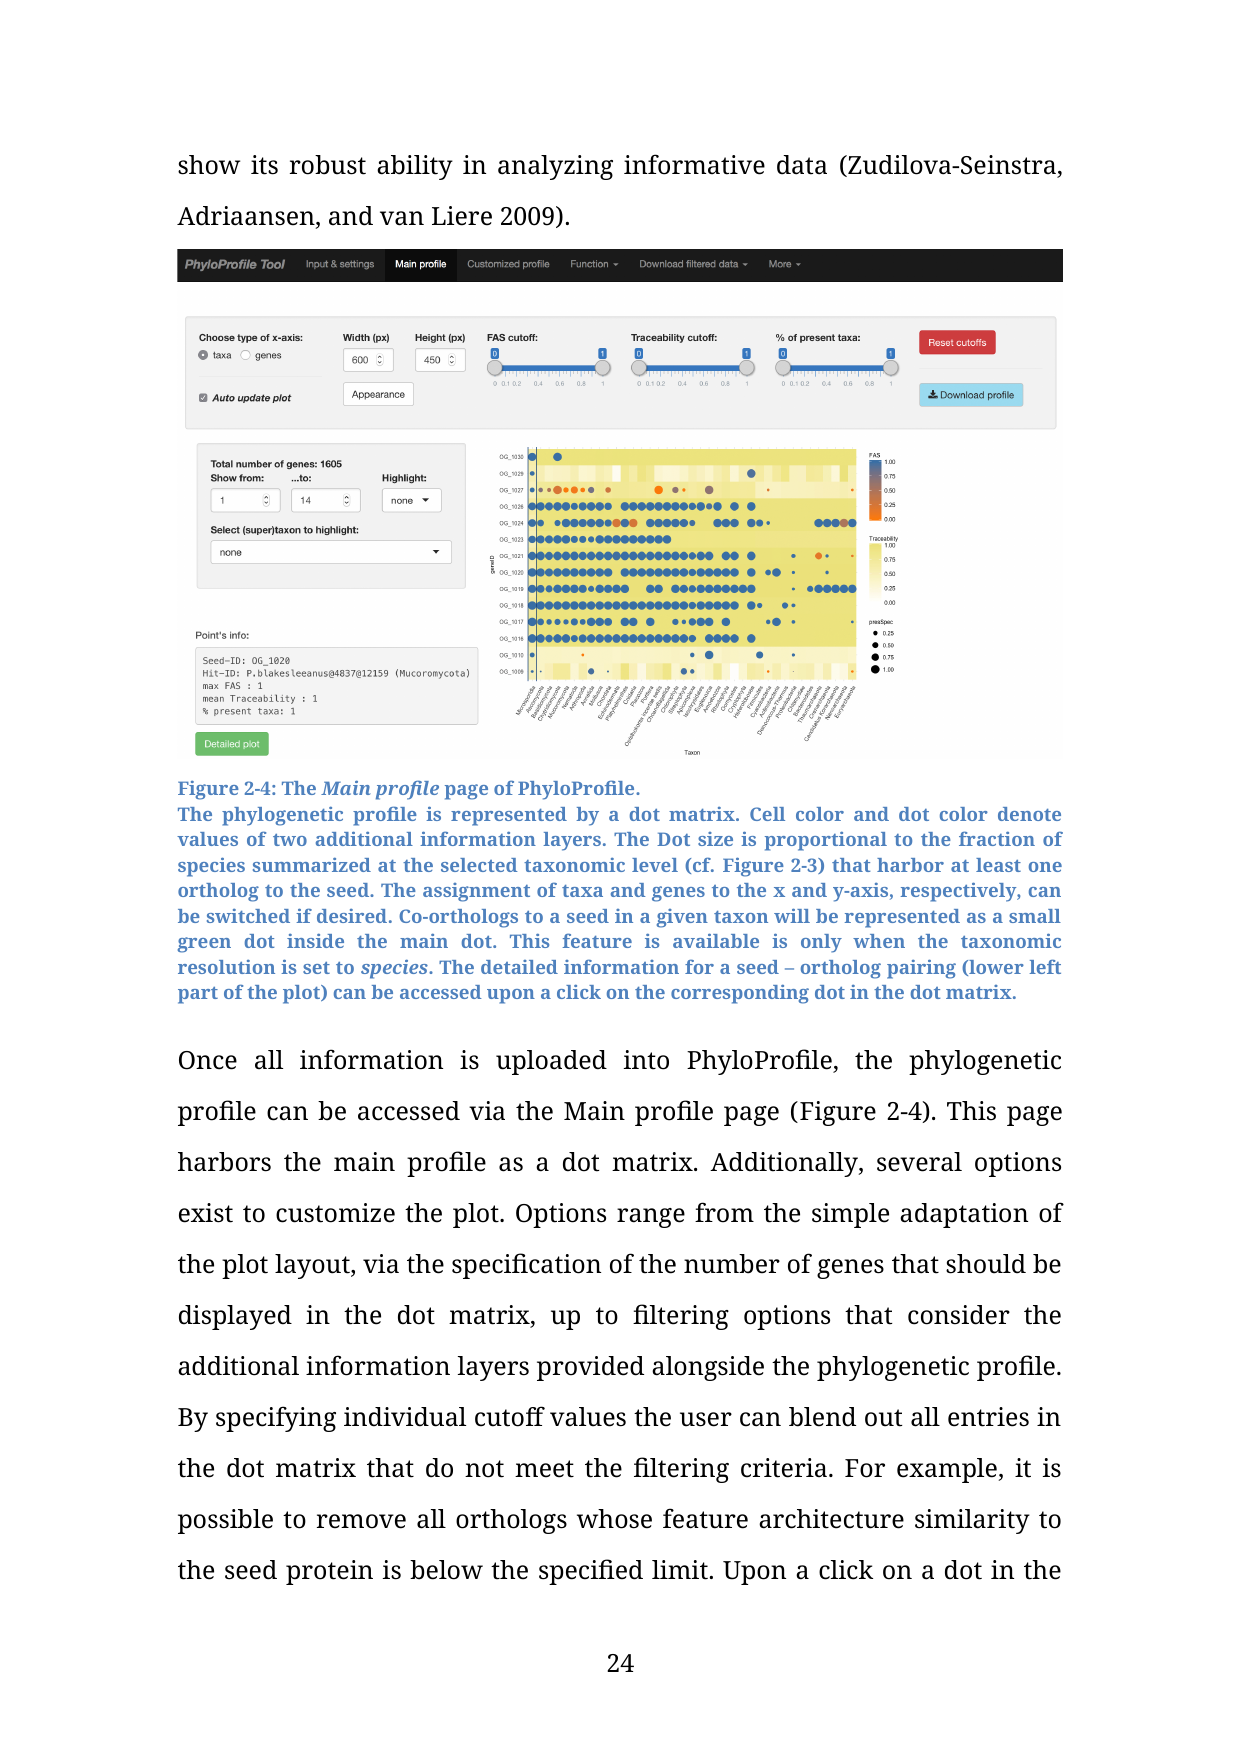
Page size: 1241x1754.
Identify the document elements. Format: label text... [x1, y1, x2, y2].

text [177, 1042, 1063, 1587]
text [177, 148, 1063, 233]
picture [177, 249, 1063, 759]
